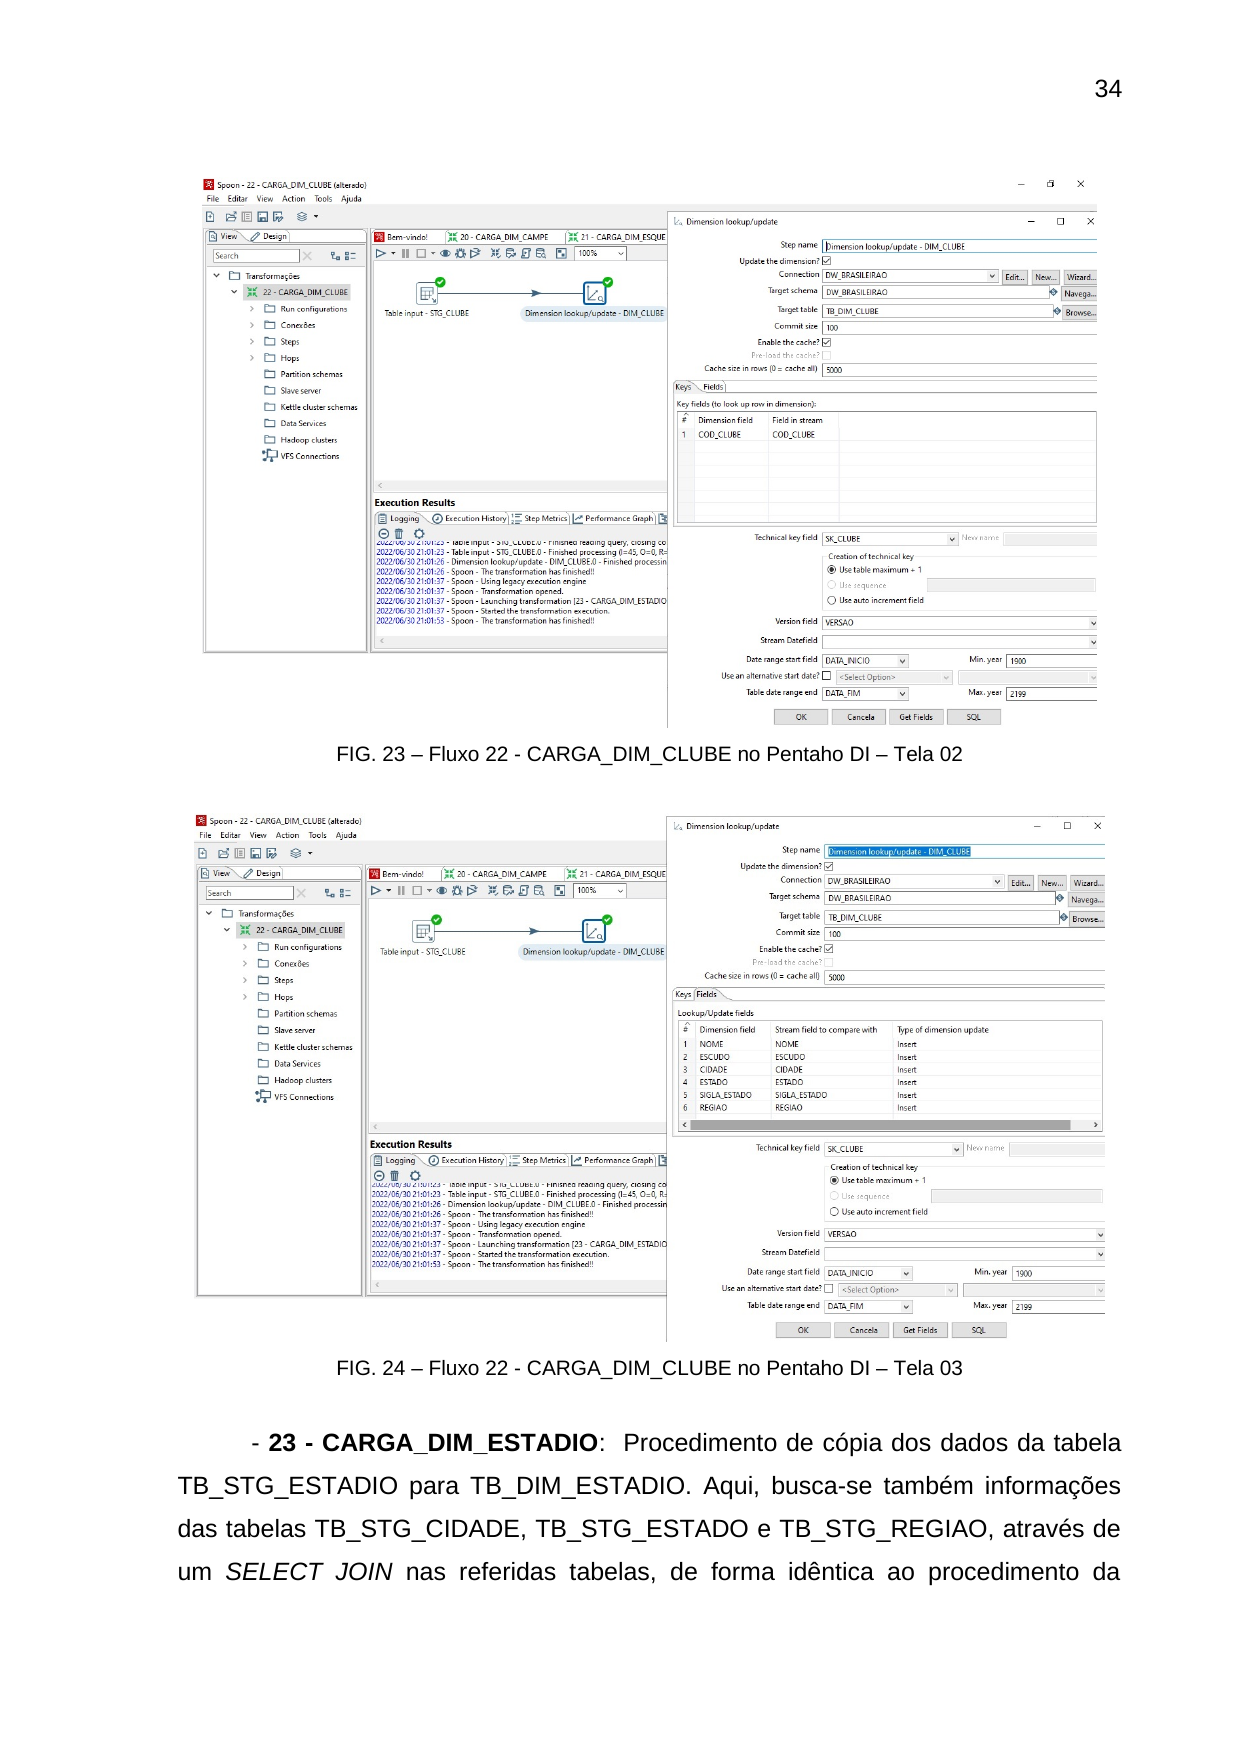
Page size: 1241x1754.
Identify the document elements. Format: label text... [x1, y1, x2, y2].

text FIG. 24 – Fluxo 22 - CARGA_DIM_CLUBE no Pentaho DI – Tela 03 [177, 1356, 1122, 1380]
text FIG. 23 – Fluxo 22 - CARGA_DIM_CLUBE no Pentaho DI – Tela 02 [177, 742, 1122, 766]
picture [194, 813, 1105, 1342]
picture [202, 177, 1097, 728]
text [177, 1428, 1122, 1586]
